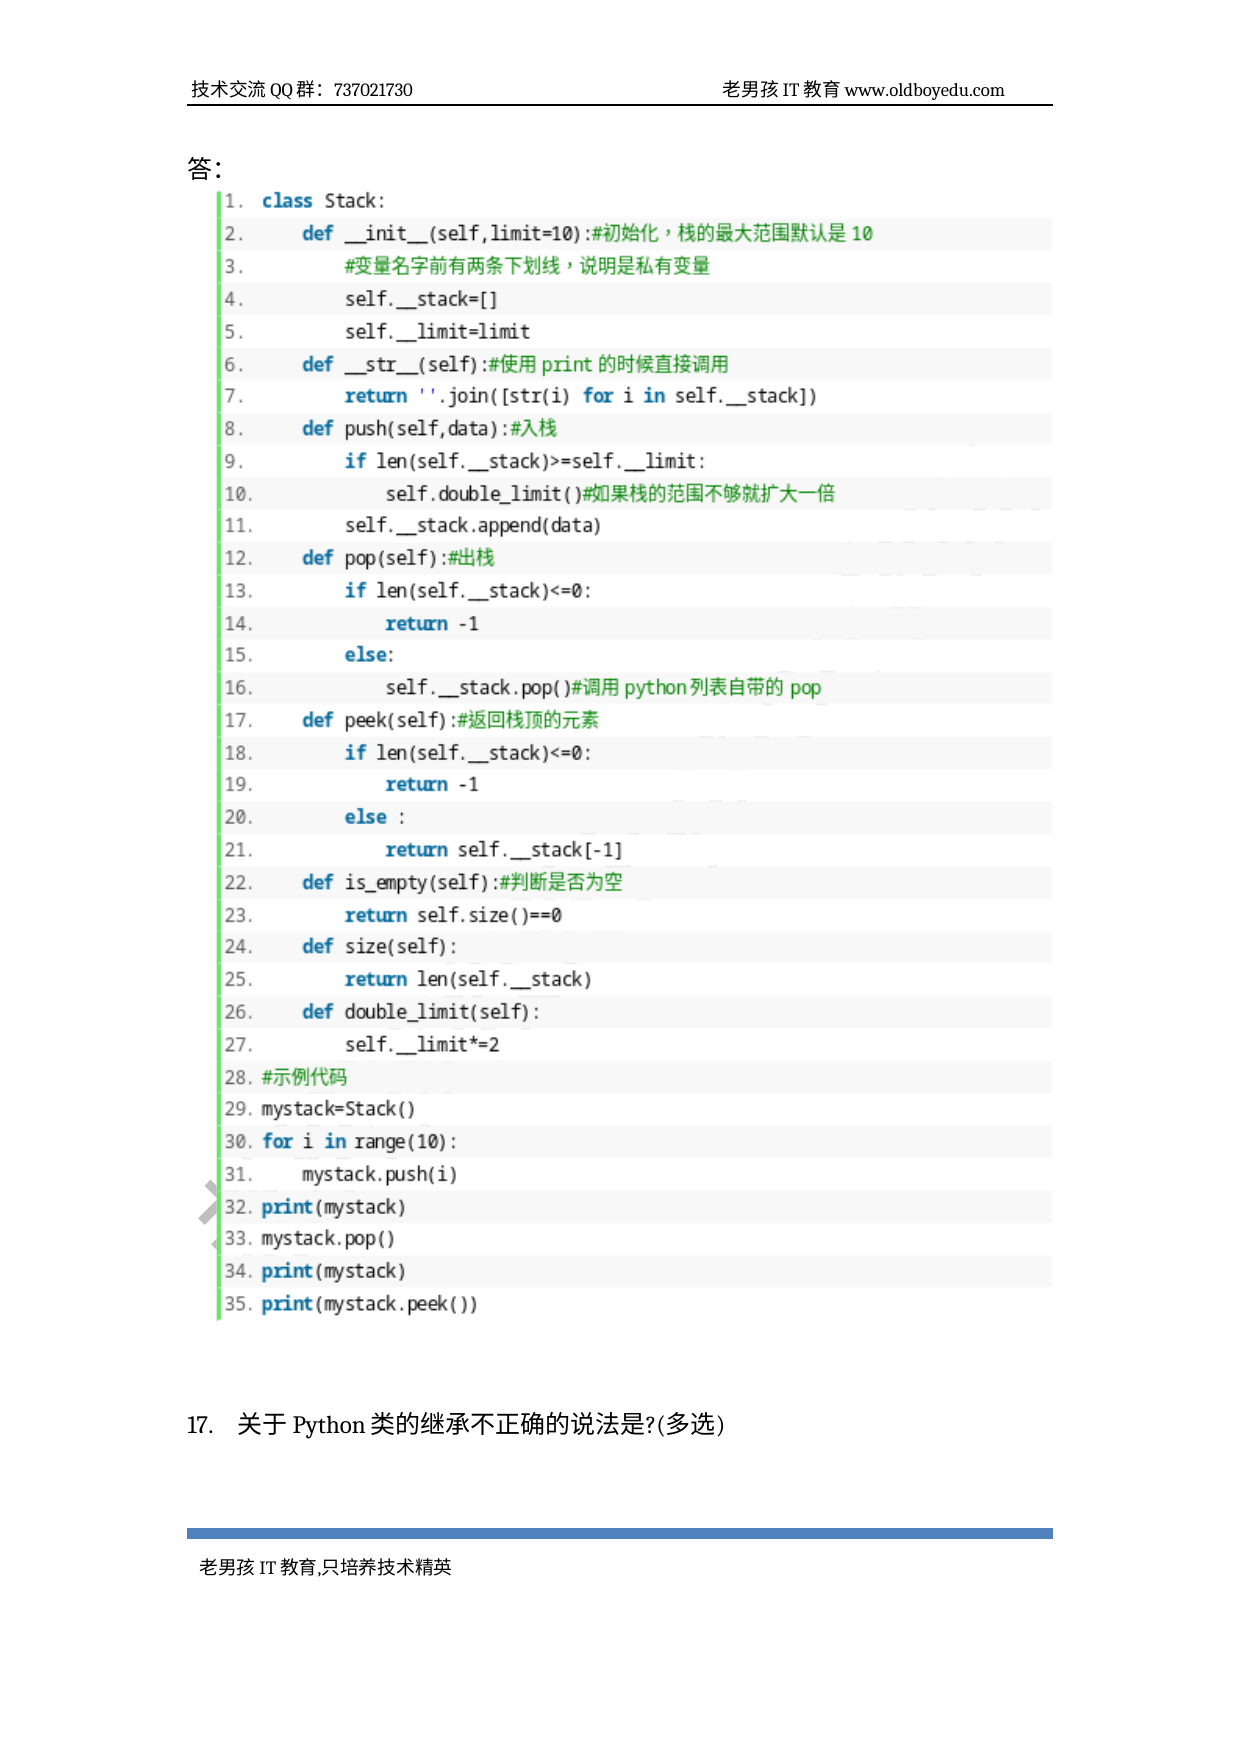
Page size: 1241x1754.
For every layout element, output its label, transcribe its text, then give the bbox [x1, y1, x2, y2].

text 答： [187, 150, 1053, 1384]
list 关于Python类的继承不正确的说法是?(多选) [187, 1404, 1053, 1441]
